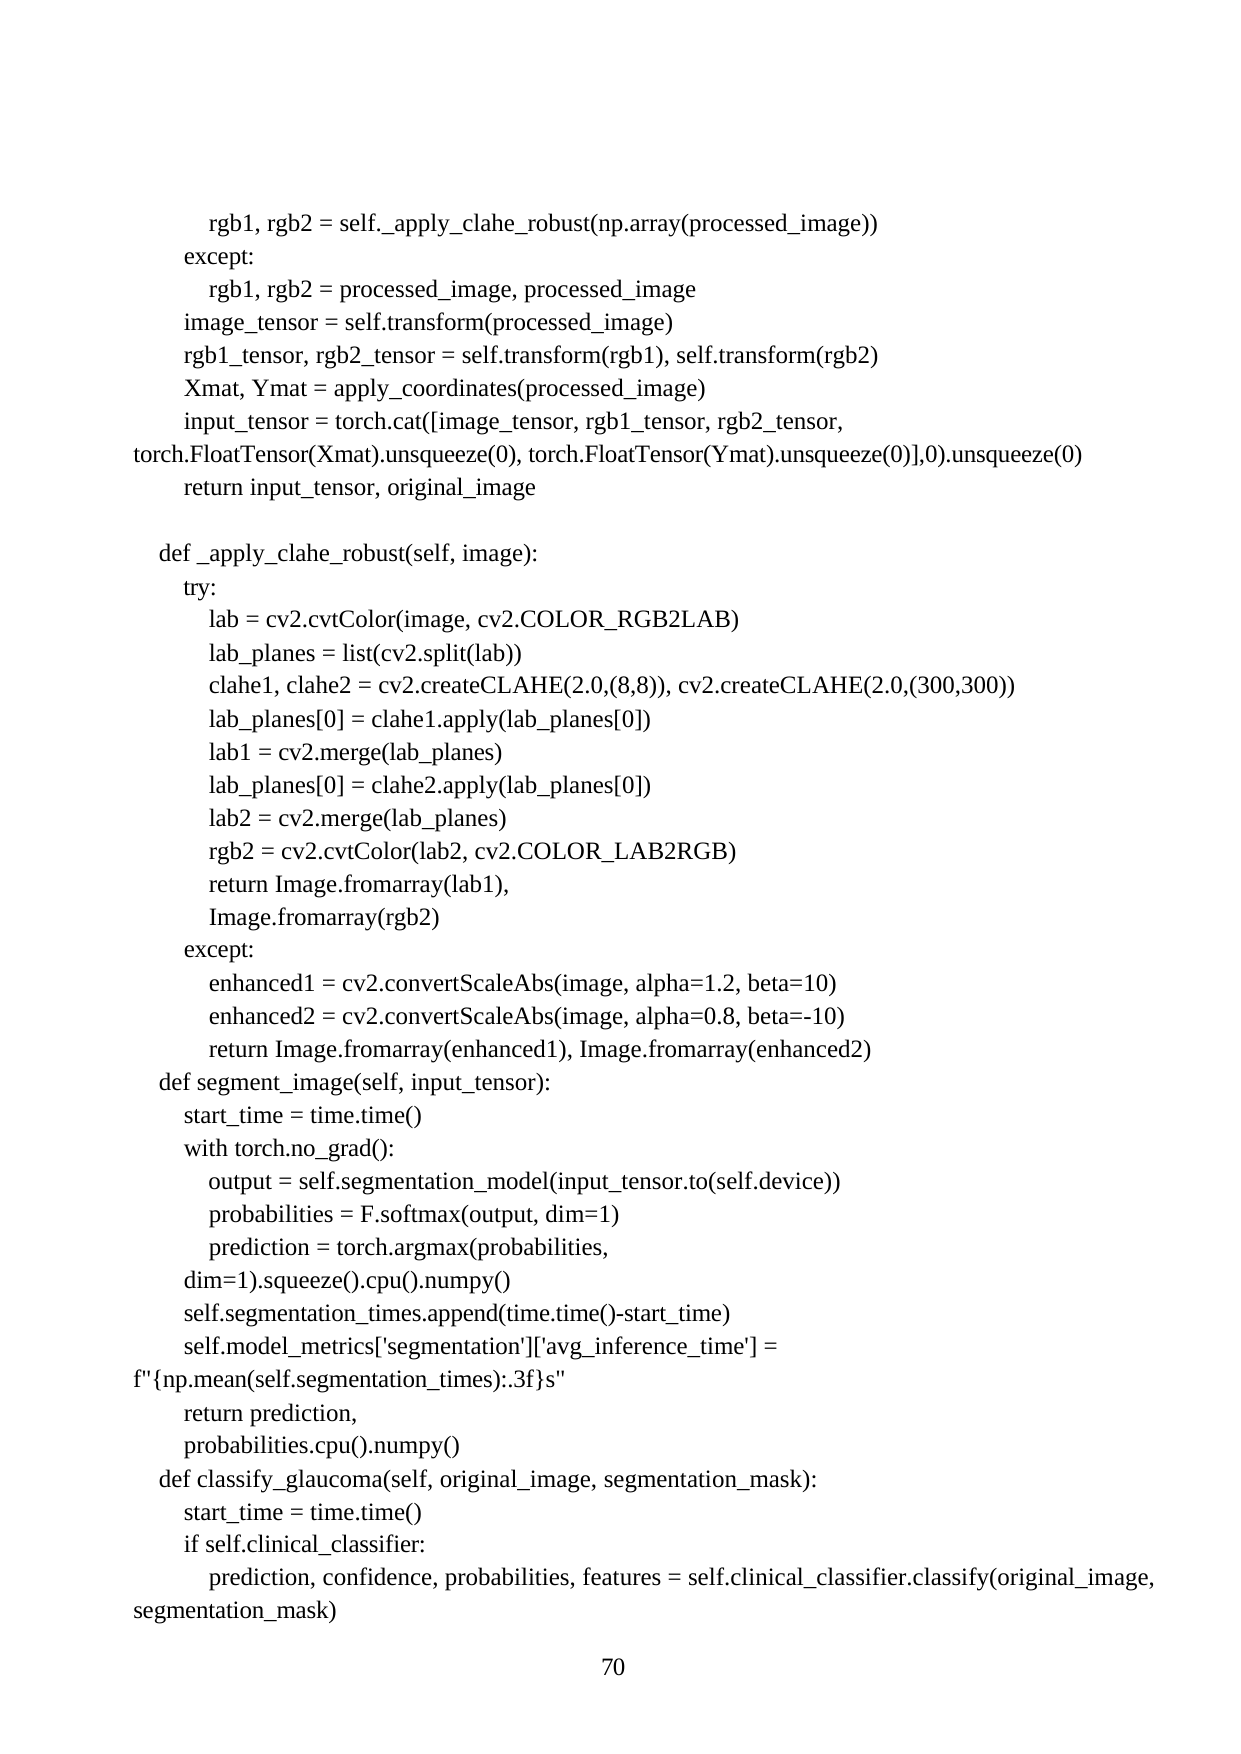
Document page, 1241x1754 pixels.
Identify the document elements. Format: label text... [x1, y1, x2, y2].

text def classify_glaucoma(self, original_image, segmentation_mask): start_time = time.time() [158, 1464, 859, 1525]
text def _apply_clahe_robust(self, image): try: [158, 538, 561, 600]
text input_tensor = torch.cat([image_tensor, rgb1_tensor, rgb2_tensor, torch.FloatTensor(Xmat).unsqueeze(0), torch.FloatTensor(Ymat).unsqueeze(0)],0).unsqueeze(0) [133, 406, 1090, 468]
text except: [183, 935, 1196, 964]
text enhanced1 = cv2.convertScaleAbs(image, alpha=1.2, beta=10) enhanced2 = cv2.convertScaleAbs(image, alpha=0.8, beta=-10) return Image.fromarray(enhanced1), Image.fromarray(enhanced2) [208, 968, 902, 1063]
text lab_planes[0] = clahe2.apply(lab_planes[0]) lab2 = cv2.merge(lab_planes) [208, 770, 670, 832]
text def segment_image(self, input_tensor): start_time = time.time() [158, 1067, 625, 1129]
text prediction = torch.argmax(probabilities, dim=1).squeeze().cpu().numpy() self.segmentation_times.append(time.time()-start_time) self.model_metrics['segmentation']['avg_inference_time'] = [183, 1232, 940, 1360]
text output = self.segmentation_model(input_tensor.to(self.device)) probabilities = F.softmax(output, dim=1) [208, 1166, 855, 1228]
text rgb1, rgb2 = processed_image, processed_image image_tensor = self.transform(processed_image) [183, 274, 745, 336]
text lab1 = cv2.merge(lab_planes) [208, 737, 1196, 766]
text lab = cv2.cvtColor(image, cv2.COLOR_RGB2LAB) lab_planes = list(cv2.split(lab)) [208, 604, 745, 666]
text return input_tensor, original_image [183, 472, 1196, 501]
text prediction, confidence, probabilities, features = self.clinical_classifier.classify(original_image, segmentation_mask) [133, 1562, 1196, 1624]
text rgb1_tensor, rgb2_tensor = self.transform(rgb1), self.transform(rgb2) Xmat, Ymat = apply_coordinates(processed_image) [183, 340, 887, 402]
text clahe1, clahe2 = cv2.createCLAHE(2.0,(8,8)), cv2.createCLAHE(2.0,(300,300)) lab_planes[0] = clahe1.apply(lab_planes[0]) [208, 671, 1093, 732]
text rgb1, rgb2 = self._apply_clahe_robust(np.array(processed_image)) except: [183, 208, 935, 270]
text if self.clinical_classifier: [183, 1530, 1196, 1558]
text f"{np.mean(self.segmentation_times):.3f}s" return prediction, probabilities.cpu().numpy() [133, 1364, 638, 1459]
text with torch.no_grad(): [183, 1133, 1196, 1162]
text rgb2 = cv2.cvtColor(lab2, cv2.COLOR_LAB2RGB) return Image.fromarray(lab1), Image.fromarray(rgb2) [208, 836, 745, 931]
